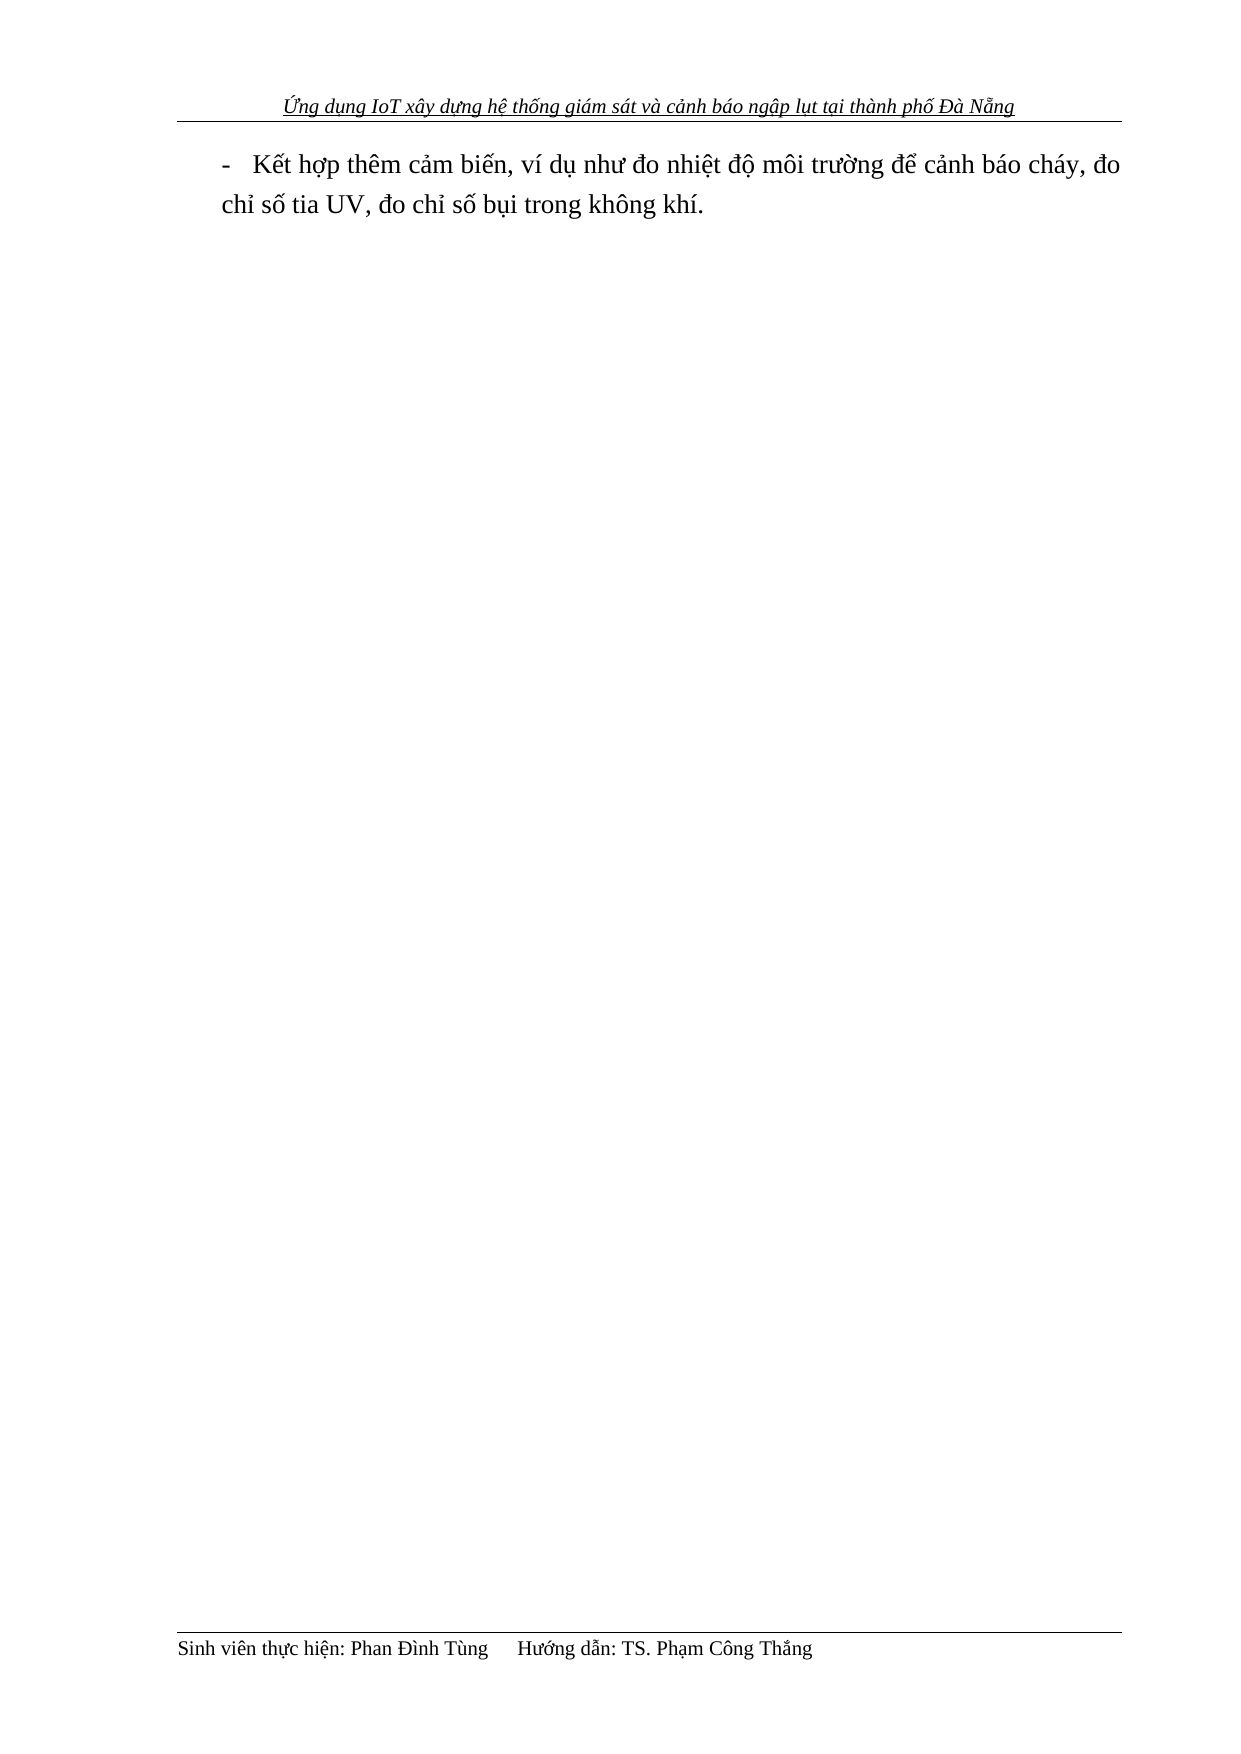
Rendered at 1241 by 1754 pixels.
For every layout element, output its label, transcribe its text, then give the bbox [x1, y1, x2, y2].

list Kết hợp thêm cảm biến, ví dụ như đo nhiệt độ môi trường để cảnh báo cháy, đo chỉ số tia UV, đo chỉ số bụi trong không khí. [221, 148, 1122, 219]
